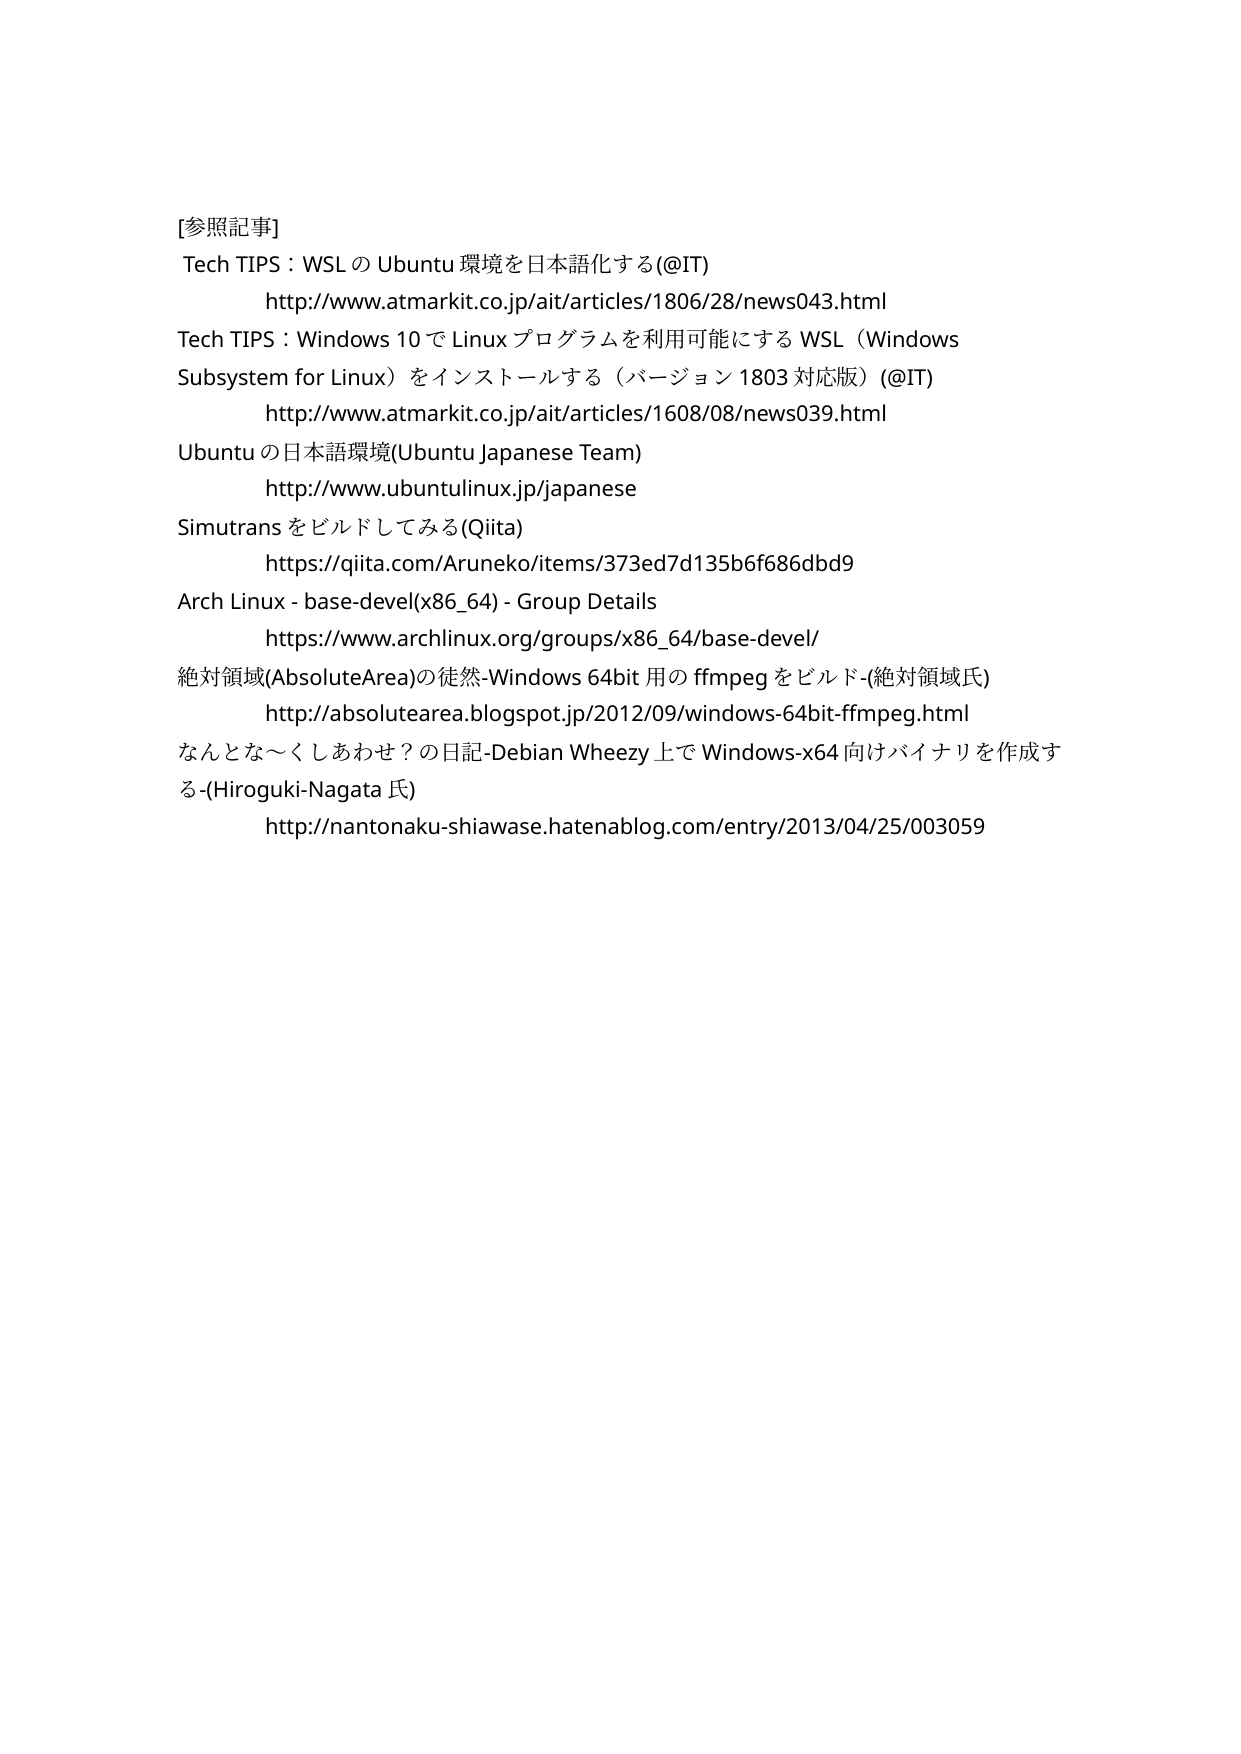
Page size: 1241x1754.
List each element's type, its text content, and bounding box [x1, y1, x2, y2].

text http://absolutearea.blogspot.jp/2012/09/windows-64bit-ffmpeg.html [177, 694, 1063, 732]
text Tech TIPS：Windows 10でLinuxプログラムを利用可能にするWSL（Windows Subsystem for Linux）をインストールする（バージョン1803対応版）(@IT) [177, 319, 1063, 394]
text http://www.ubuntulinux.jp/japanese [177, 469, 1063, 507]
text Tech TIPS：WSLのUbuntu環境を日本語化する(@IT) [177, 244, 1063, 282]
text https://qiita.com/Aruneko/items/373ed7d135b6f686dbd9 [177, 544, 1063, 582]
text http://nantonaku-shiawase.hatenablog.com/entry/2013/04/25/003059 [177, 807, 1063, 844]
text http://www.atmarkit.co.jp/ait/articles/1608/08/news039.html [177, 394, 1063, 432]
text 絶対領域(AbsoluteArea)の徒然-Windows 64bit 用のffmpegをビルド-(絶対領域氏) [177, 657, 1063, 694]
text Ubuntuの日本語環境(Ubuntu Japanese Team) [177, 432, 1063, 469]
text Simutransをビルドしてみる(Qiita) [177, 507, 1063, 544]
text なんとな～くしあわせ？の日記-Debian Wheezy上でWindows-x64向けバイナリを作成する-(Hiroguki-Nagata氏) [177, 732, 1063, 807]
text http://www.atmarkit.co.jp/ait/articles/1806/28/news043.html [177, 282, 1063, 319]
text [参照記事] [177, 207, 1063, 244]
text Arch Linux - base-devel(x86_64) - Group Details [177, 582, 1063, 619]
text https://www.archlinux.org/groups/x86_64/base-devel/ [177, 619, 1063, 657]
